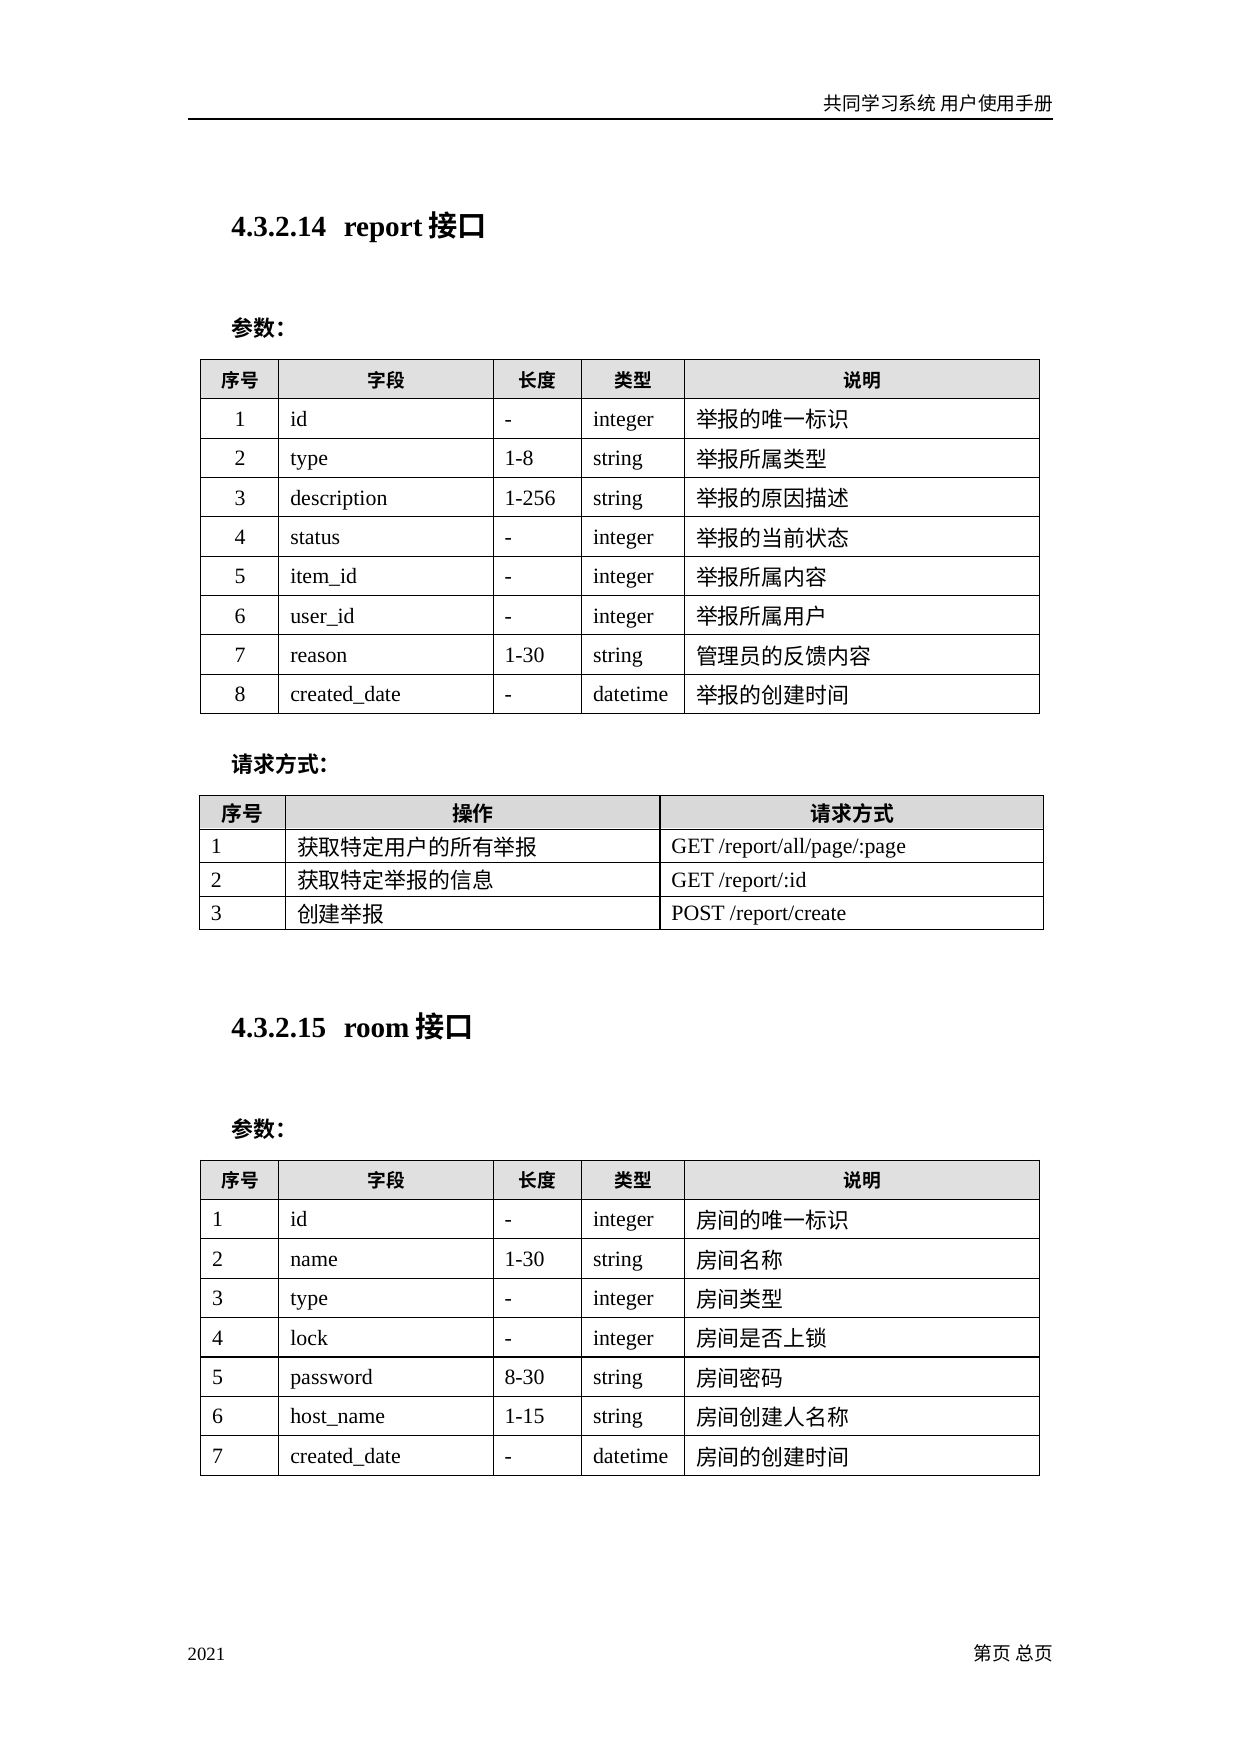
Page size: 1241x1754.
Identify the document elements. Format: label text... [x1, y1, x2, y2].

table_header 类型 [582, 360, 684, 398]
table_cell - [494, 1200, 581, 1238]
table_cell integer [582, 1279, 684, 1317]
table_cell name [279, 1239, 493, 1278]
table_cell 3 [200, 897, 285, 929]
table_cell 举报的当前状态 [685, 517, 1039, 556]
table_cell 7 [201, 635, 278, 674]
table_cell GET /report/all/page/:page [661, 830, 1043, 862]
table_cell integer [582, 1200, 684, 1238]
table_header 说明 [685, 1161, 1039, 1199]
table_header 长度 [494, 360, 581, 398]
table_header 序号 [201, 1161, 278, 1199]
table_cell 举报的原因描述 [685, 478, 1039, 516]
table_cell description [279, 478, 493, 516]
table_header 序号 [201, 360, 278, 398]
table_cell 1-30 [494, 635, 581, 674]
table_cell 管理员的反馈内容 [685, 635, 1039, 674]
table_cell 房间的创建时间 [685, 1436, 1039, 1474]
table_header 操作 [286, 796, 659, 828]
table_cell 3 [201, 1279, 278, 1317]
table_cell created_date [279, 675, 493, 713]
table_header 说明 [685, 360, 1039, 398]
table_cell 3 [201, 478, 278, 516]
table_cell host_name [279, 1397, 493, 1435]
table_cell 获取特定用户的所有举报 [286, 830, 659, 862]
text 参数： [187, 310, 1053, 343]
table_cell id [279, 1200, 493, 1238]
table_header 字段 [279, 1161, 493, 1199]
table_cell password [279, 1358, 493, 1396]
table_header 类型 [582, 1161, 684, 1199]
table_cell 8-30 [494, 1358, 581, 1396]
table_cell 1-256 [494, 478, 581, 516]
table_cell GET /report/:id [661, 863, 1043, 896]
table_cell 6 [201, 1397, 278, 1435]
table_cell 1 [201, 399, 278, 437]
table_cell string [582, 635, 684, 674]
table_cell string [582, 1397, 684, 1435]
table_cell 举报的唯一标识 [685, 399, 1039, 437]
table_cell 1-8 [494, 439, 581, 477]
table_cell datetime [582, 1436, 684, 1474]
table_cell 5 [201, 557, 278, 595]
table_cell 1-30 [494, 1239, 581, 1278]
table_cell lock [279, 1318, 493, 1356]
table_cell string [582, 439, 684, 477]
table_cell string [582, 478, 684, 516]
table_cell 2 [200, 863, 285, 896]
table_cell created_date [279, 1436, 493, 1474]
table_cell 5 [201, 1358, 278, 1396]
table_cell 举报所属内容 [685, 557, 1039, 595]
table_cell 4 [201, 517, 278, 556]
table_cell - [494, 1436, 581, 1474]
table_header 字段 [279, 360, 493, 398]
table_cell 创建举报 [286, 897, 659, 929]
table_cell 6 [201, 596, 278, 634]
table_cell integer [582, 557, 684, 595]
table_cell 2 [201, 1239, 278, 1278]
table_cell 1-15 [494, 1397, 581, 1435]
table_cell string [582, 1358, 684, 1396]
table_cell 房间类型 [685, 1279, 1039, 1317]
table_cell integer [582, 399, 684, 437]
table_cell 7 [201, 1436, 278, 1474]
table_cell - [494, 1318, 581, 1356]
table_cell - [494, 1279, 581, 1317]
table_cell 房间名称 [685, 1239, 1039, 1278]
table_cell id [279, 399, 493, 437]
table_header 请求方式 [661, 796, 1043, 828]
table_cell POST /report/create [661, 897, 1043, 929]
table_cell integer [582, 596, 684, 634]
table_cell - [494, 517, 581, 556]
table_cell 房间创建人名称 [685, 1397, 1039, 1435]
table_cell 1 [201, 1200, 278, 1238]
text room接口 [231, 992, 1053, 1057]
table_cell 房间是否上锁 [685, 1318, 1039, 1356]
text report接口 [231, 191, 1053, 256]
table_cell string [582, 1239, 684, 1278]
table_cell 获取特定举报的信息 [286, 863, 659, 896]
table_cell type [279, 439, 493, 477]
table_cell 举报所属用户 [685, 596, 1039, 634]
table_cell status [279, 517, 493, 556]
table_cell user_id [279, 596, 493, 634]
table_cell reason [279, 635, 493, 674]
table_cell 房间密码 [685, 1358, 1039, 1396]
table_cell 房间的唯一标识 [685, 1200, 1039, 1238]
table_cell type [279, 1279, 493, 1317]
table_header 长度 [494, 1161, 581, 1199]
table_cell - [494, 557, 581, 595]
table_cell 4 [201, 1318, 278, 1356]
table_cell - [494, 675, 581, 713]
table_cell 举报的创建时间 [685, 675, 1039, 713]
table_cell item_id [279, 557, 493, 595]
table_cell - [494, 399, 581, 437]
table_cell - [494, 596, 581, 634]
table_cell datetime [582, 675, 684, 713]
table_cell 1 [200, 830, 285, 862]
table_cell integer [582, 517, 684, 556]
table_cell integer [582, 1318, 684, 1356]
text 参数： [187, 1111, 1053, 1144]
table_header 序号 [200, 796, 285, 828]
table_cell 8 [201, 675, 278, 713]
text 请求方式： [217, 747, 1053, 779]
table_cell 2 [201, 439, 278, 477]
table_cell 举报所属类型 [685, 439, 1039, 477]
